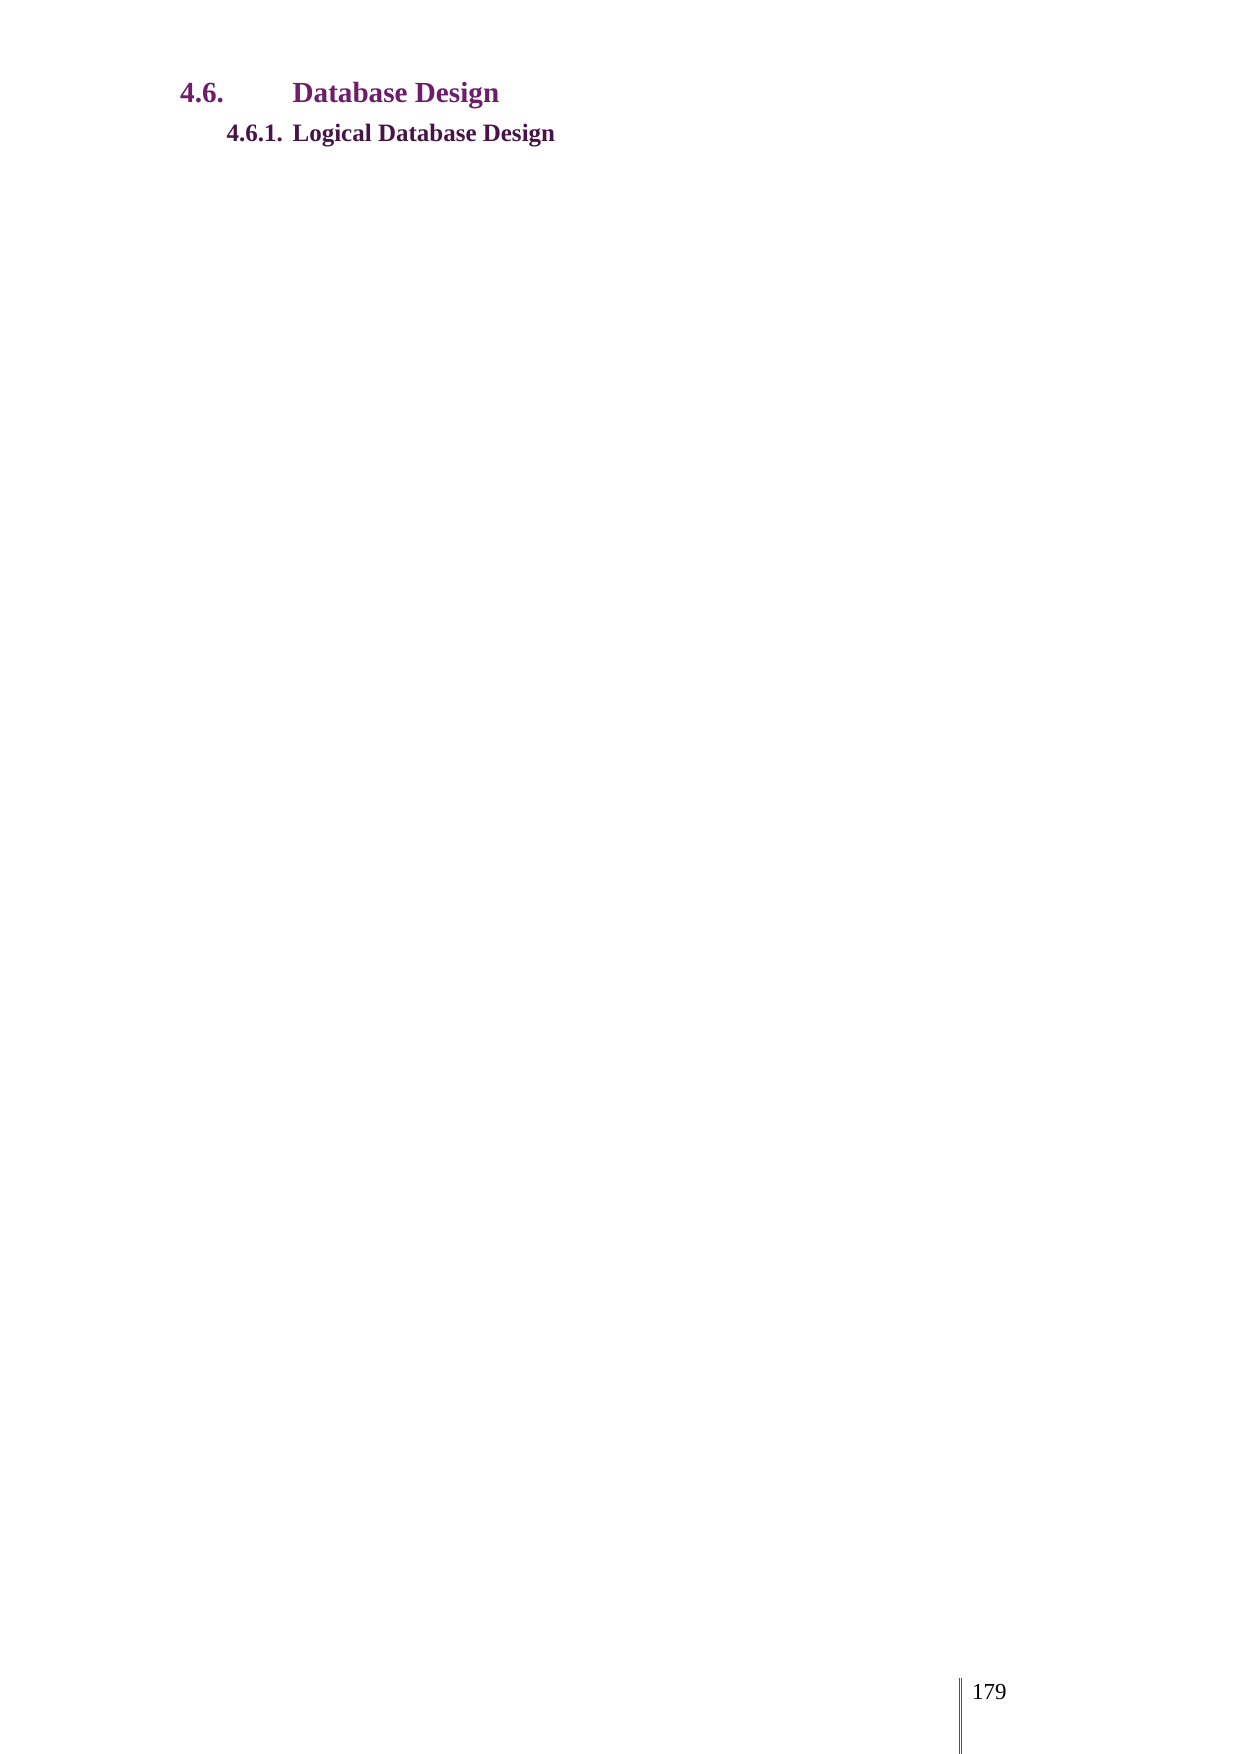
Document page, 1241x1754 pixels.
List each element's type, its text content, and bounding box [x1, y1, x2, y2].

subtitle Database Design [180, 75, 1165, 108]
subtitle Logical Database Design [226, 118, 1165, 146]
